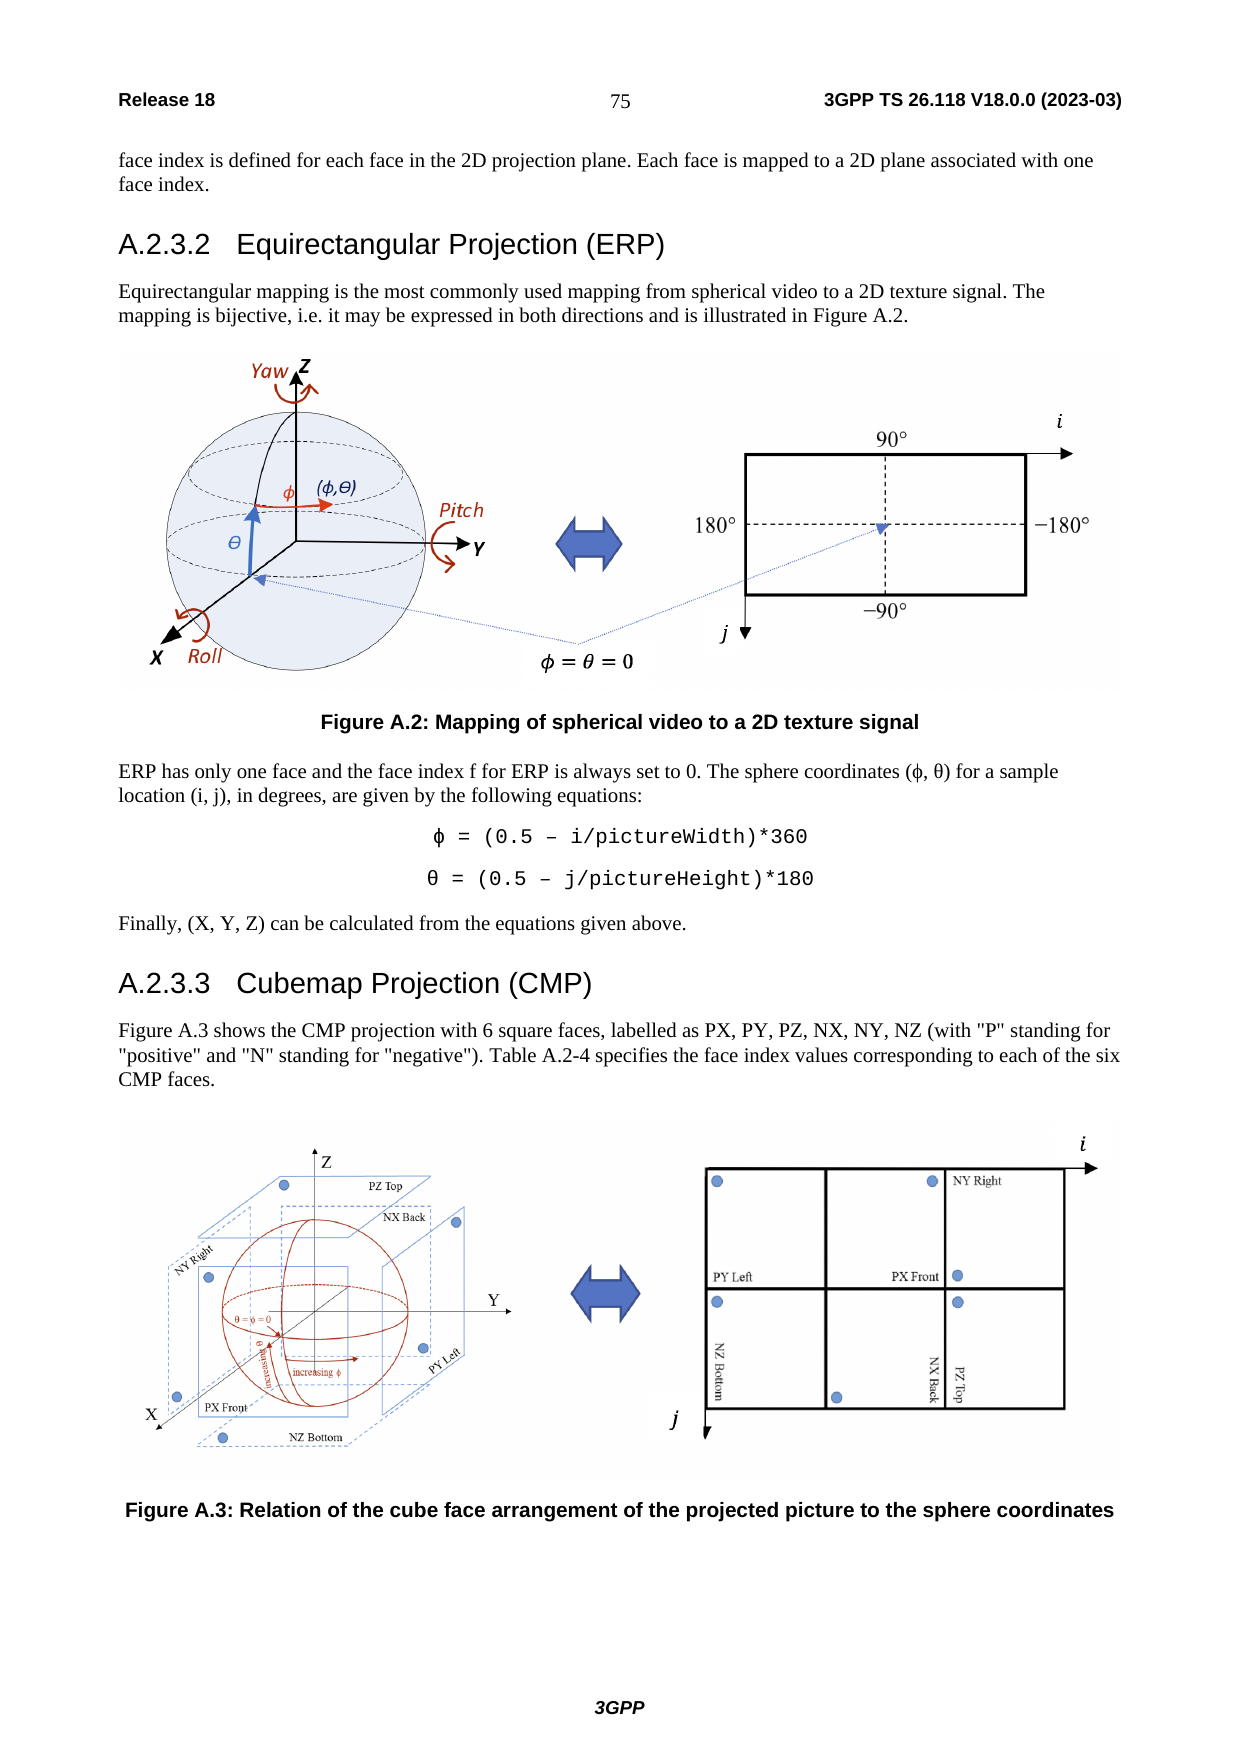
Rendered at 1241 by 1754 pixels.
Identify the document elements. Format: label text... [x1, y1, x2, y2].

text ERP has only one face and the face index f for ERP is always set to 0. The sphere coordinates (ϕ, θ) for a sample location (i, j), in degrees, are given by the following equations: [118, 759, 1122, 807]
subtitle A.2.3.3 Cubemap Projection (CMP) [118, 966, 1122, 1000]
subtitle A.2.3.2 Equirectangular Projection (ERP) [118, 227, 1122, 260]
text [118, 147, 1122, 196]
text Finally, (X, Y, Z) can be calculated from the equations given above. [118, 911, 1122, 935]
text θ = (0.5 – j/pictureHeight)*180 [118, 868, 1122, 892]
text Figure A.2: Mapping of spherical video to a 2D texture signal [118, 710, 1122, 734]
picture [118, 1115, 1122, 1479]
text Figure A.3: Relation of the cube face arrangement of the projected picture to the sphere coordinates [118, 1498, 1122, 1522]
picture [118, 352, 1123, 692]
text Figure A.3 shows the CMP projection with 6 square faces, labelled as PX, PY, PZ, NX, NY, NZ (with "P" standing for "positive" and "N" standing for "negative"). Table A.2-4 specifies the face index values corresponding to each of the six CMP faces. [118, 1018, 1122, 1091]
text Equirectangular mapping is the most commonly used mapping from spherical video to a 2D texture signal. The mapping is bijective, i.e. it may be expressed in both directions and is illustrated in Figure A.2. [118, 279, 1122, 327]
text ϕ = (0.5 – i/pictureWidth)*360 [118, 826, 1122, 850]
